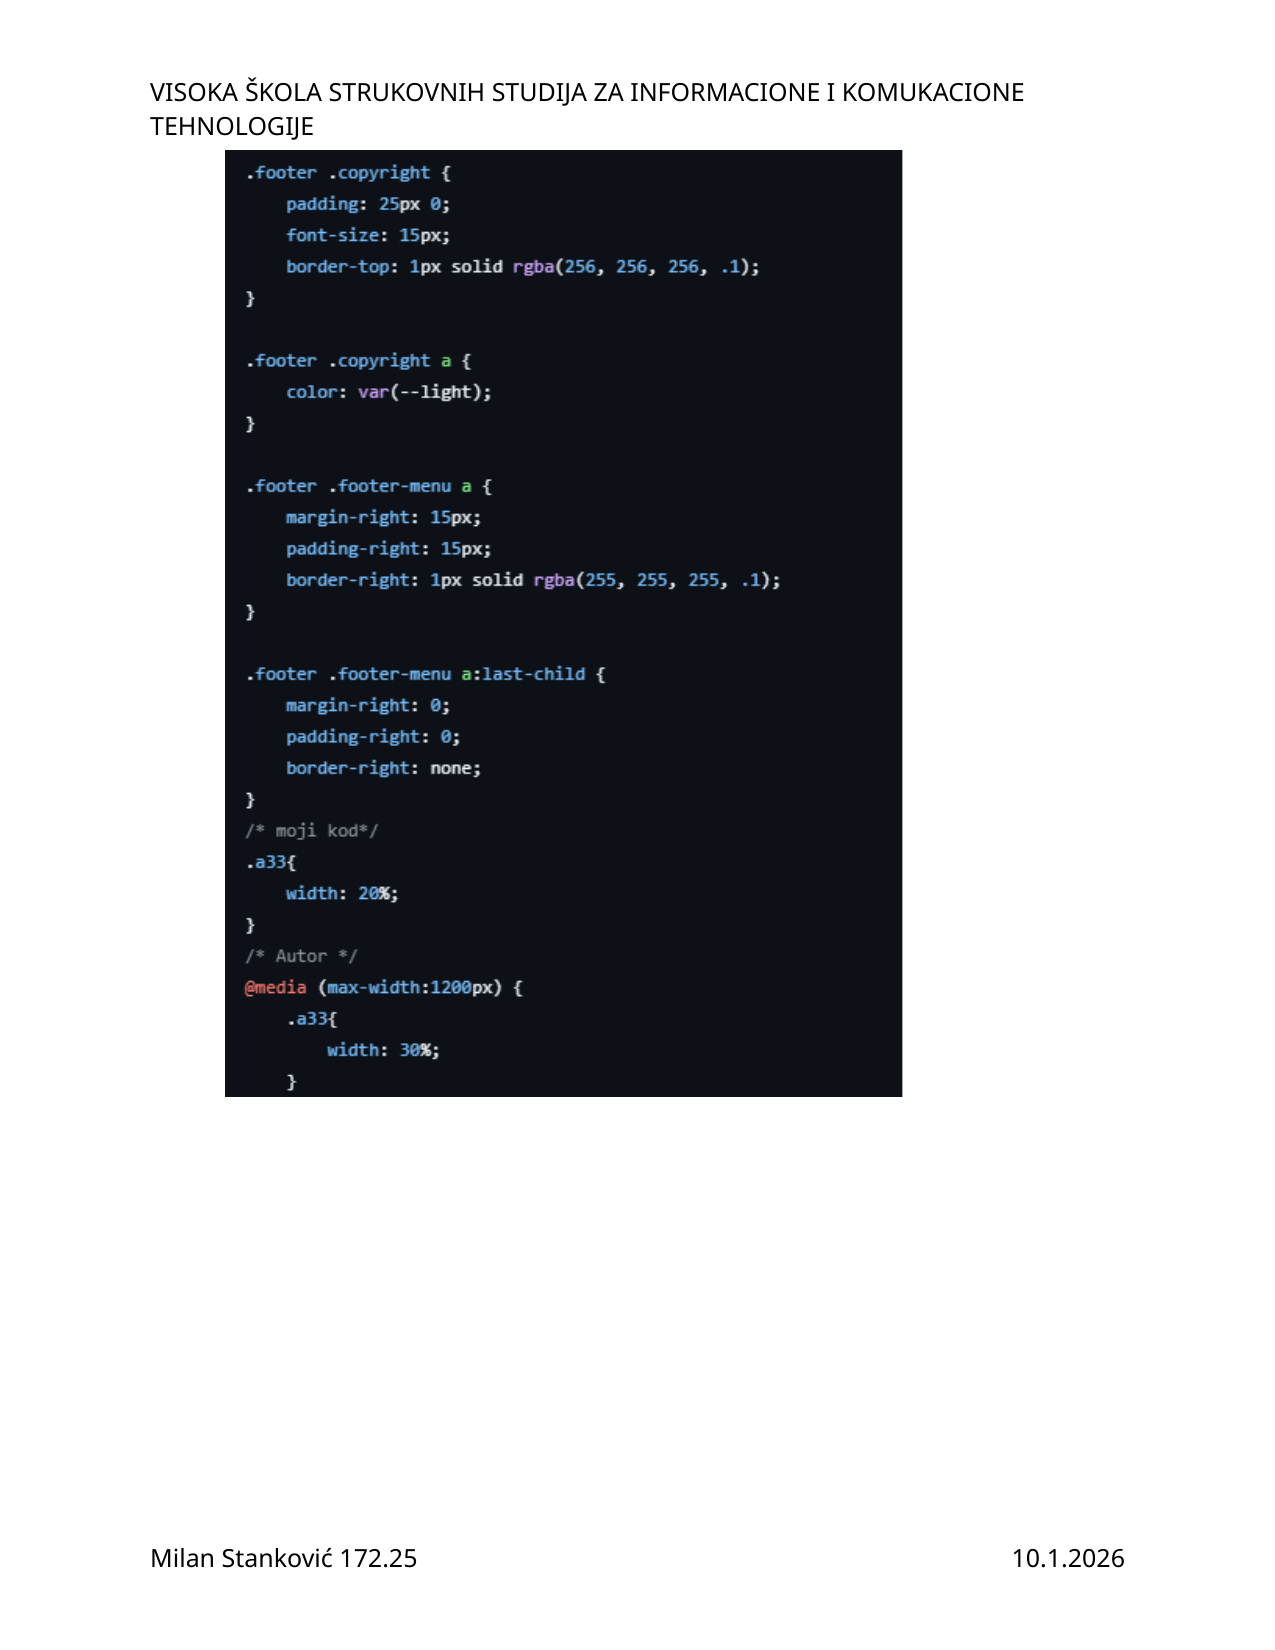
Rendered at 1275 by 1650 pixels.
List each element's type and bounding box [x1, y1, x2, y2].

picture [225, 150, 903, 1097]
